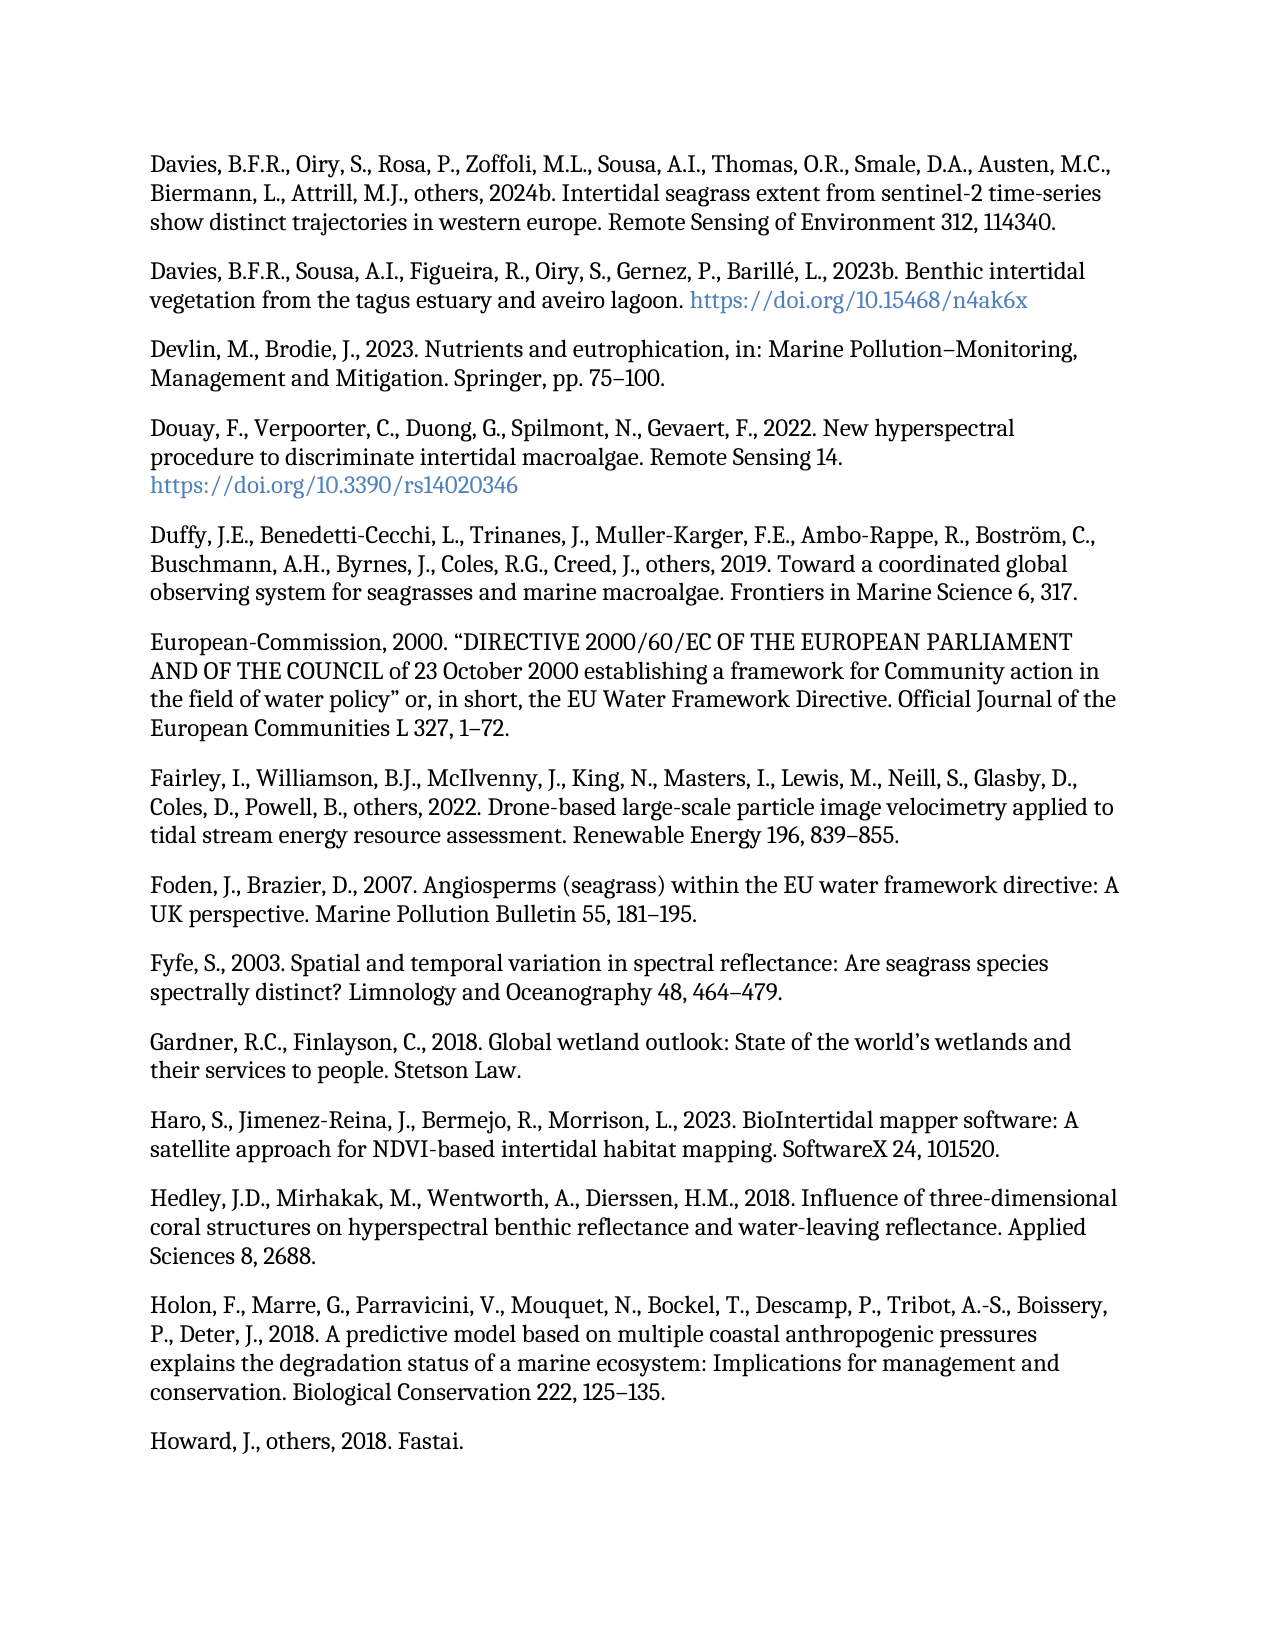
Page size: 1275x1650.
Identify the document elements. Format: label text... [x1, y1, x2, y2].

text Fairley, I., Williamson, B.J., McIlvenny, J., King, N., Masters, I., Lewis, M., Neill, S., Glasby, D., Coles, D., Powell, B., others, 2022. Drone-based large-scale particle image velocimetry applied to tidal stream energy resource assessment. Renewable Energy 196, 839–855. [150, 764, 1125, 850]
text Holon, F., Marre, G., Parravicini, V., Mouquet, N., Bockel, T., Descamp, P., Tribot, A.-S., Boissery, P., Deter, J., 2018. A predictive model based on multiple coastal anthropogenic pressures explains the degradation status of a marine ecosystem: Implications for management and conservation. Biological Conservation 222, 125–135. [150, 1291, 1125, 1406]
text Foden, J., Brazier, D., 2007. Angiosperms (seagrass) within the EU water framework directive: A UK perspective. Marine Pollution Bulletin 55, 181–195. [150, 871, 1125, 928]
text Fyfe, S., 2003. Spatial and temporal variation in spectral reflectance: Are seagrass species spectrally distinct? Limnology and Oceanography 48, 464–479. [150, 949, 1125, 1007]
text Duffy, J.E., Benedetti-Cecchi, L., Trinanes, J., Muller-Karger, F.E., Ambo-Rappe, R., Boström, C., Buschmann, A.H., Byrnes, J., Coles, R.G., Creed, J., others, 2019. Toward a coordinated global observing system for seagrasses and marine macroalgae. Frontiers in Marine Science 6, 317. [150, 521, 1125, 607]
text Davies, B.F.R., Oiry, S., Rosa, P., Zoffoli, M.L., Sousa, A.I., Thomas, O.R., Smale, D.A., Austen, M.C., Biermann, L., Attrill, M.J., others, 2024b. Intertidal seagrass extent from sentinel-2 time-series show distinct trajectories in western europe. Remote Sensing of Environment 312, 114340. [150, 150, 1125, 236]
text Douay, F., Verpoorter, C., Duong, G., Spilmont, N., Gevaert, F., 2022. New hyperspectral procedure to discriminate intertidal macroalgae. Remote Sensing 14. https://doi.org/10.3390/rs14020346 [150, 414, 1125, 500]
text Gardner, R.C., Finlayson, C., 2018. Global wetland outlook: State of the world’s wetlands and their services to people. Stetson Law. [150, 1027, 1125, 1085]
text Devlin, M., Brodie, J., 2023. Nutrients and eutrophication, in: Marine Pollution–Monitoring, Management and Mitigation. Springer, pp. 75–100. [150, 335, 1125, 393]
text European-Commission, 2000. “DIRECTIVE 2000/60/EC OF THE EUROPEAN PARLIAMENT AND OF THE COUNCIL of 23 October 2000 establishing a framework for Community action in the field of water policy” or, in short, the EU Water Framework Directive. Official Journal of the European Communities L 327, 1–72. [150, 628, 1125, 743]
text Davies, B.F.R., Sousa, A.I., Figueira, R., Oiry, S., Gernez, P., Barillé, L., 2023b. Benthic intertidal vegetation from the tagus estuary and aveiro lagoon. https://doi.org/10.15468/n4ak6x [150, 257, 1125, 314]
text Hedley, J.D., Mirhakak, M., Wentworth, A., Dierssen, H.M., 2018. Influence of three-dimensional coral structures on hyperspectral benthic reflectance and water-leaving reflectance. Applied Sciences 8, 2688. [150, 1184, 1125, 1270]
text Howard, J., others, 2018. Fastai. [150, 1427, 1125, 1456]
text Haro, S., Jimenez-Reina, J., Bermejo, R., Morrison, L., 2023. BioIntertidal mapper software: A satellite approach for NDVI-based intertidal habitat mapping. SoftwareX 24, 101520. [150, 1106, 1125, 1163]
